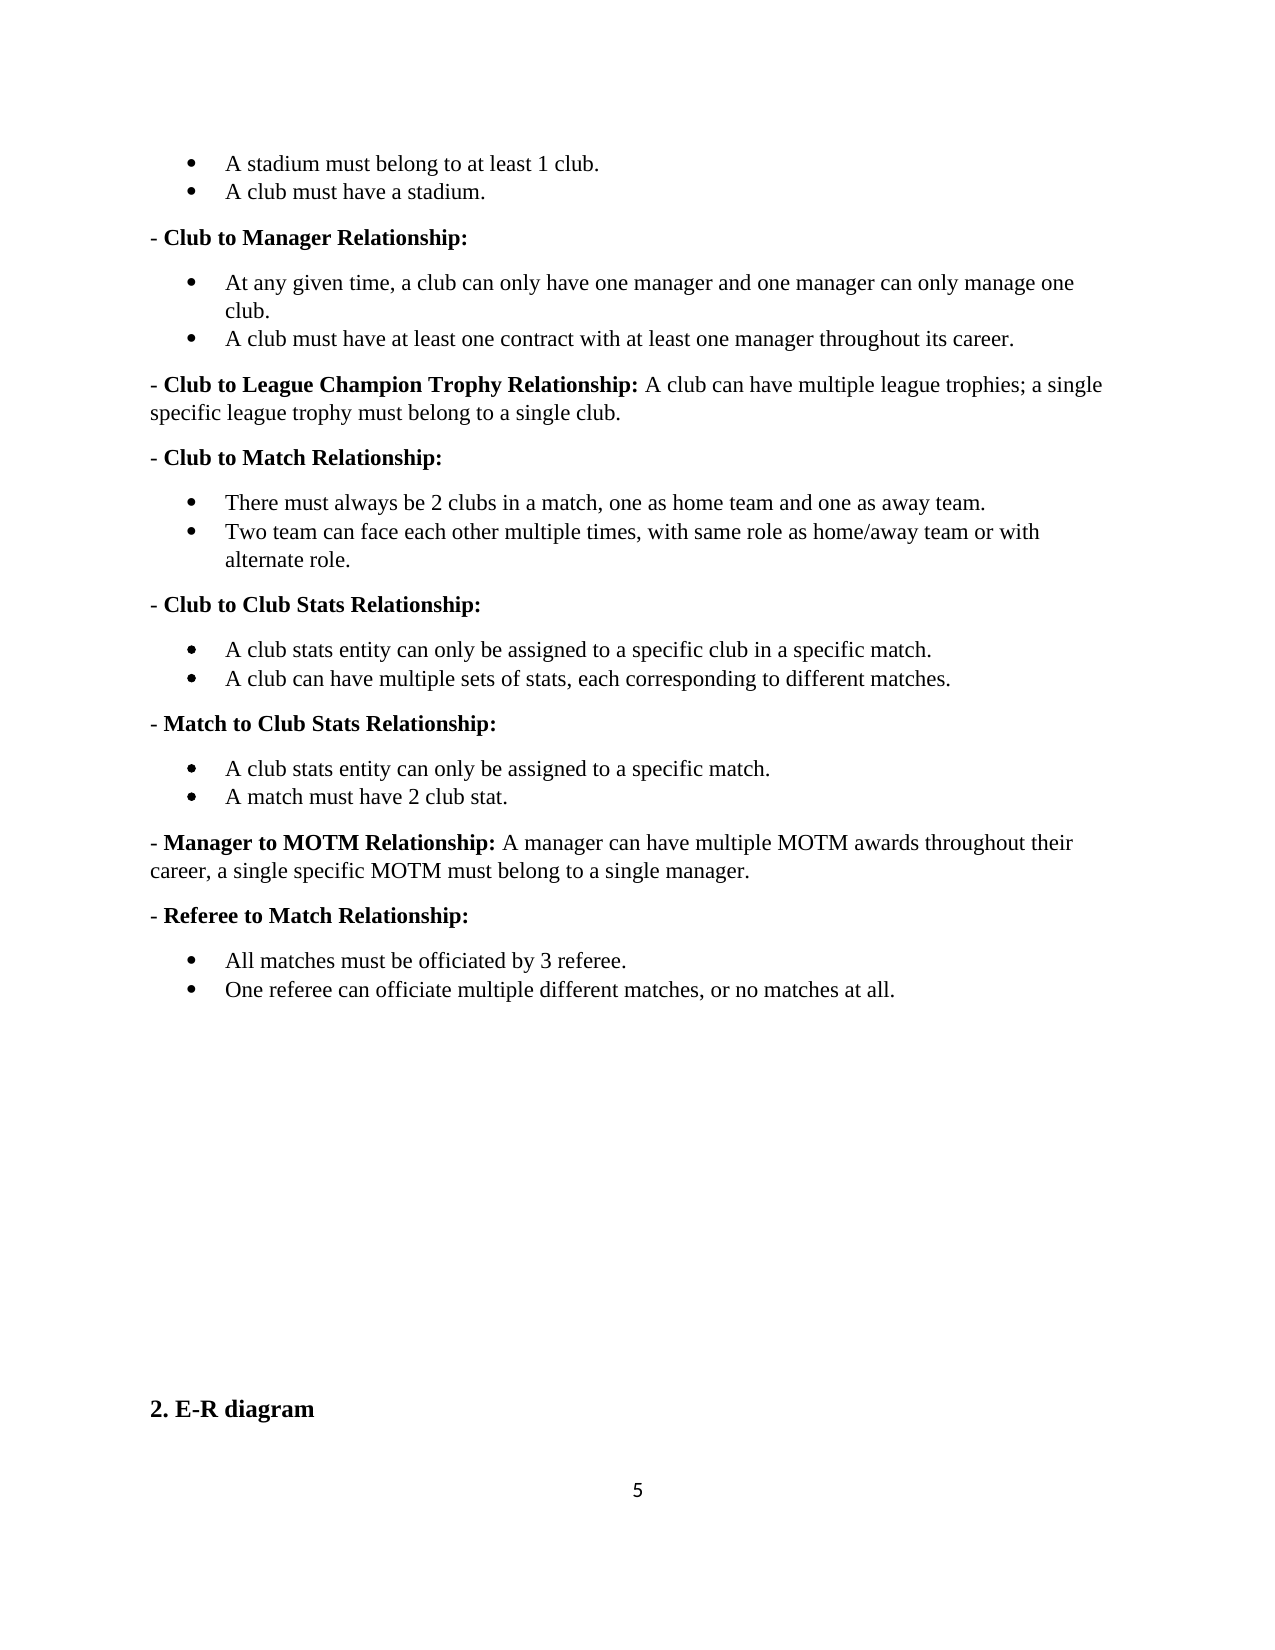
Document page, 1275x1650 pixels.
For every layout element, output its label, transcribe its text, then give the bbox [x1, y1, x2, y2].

list At any given time, a club can only have one manager and one manager can only manage one club. [187, 269, 1125, 323]
text - Match to Club Stats Relationship: [150, 710, 1125, 736]
list All matches must be officiated by 3 referee. [187, 947, 1125, 973]
text - Club to Club Stats Relationship: [150, 591, 1125, 618]
list There must always be 2 clubs in a match, one as home team and one as away team. [187, 489, 1125, 516]
list A club stats entity can only be assigned to a specific match. [187, 755, 1125, 781]
text - Club to Match Relationship: [150, 444, 1125, 471]
text - Club to League Champion Trophy Relationship: A club can have multiple league trophies; a single specific league trophy must belong to a single club. [150, 371, 1125, 425]
list One referee can officiate multiple different matches, or no matches at all. [187, 976, 1125, 1002]
list A stadium must belong to at least 1 club. [187, 150, 1125, 176]
list A club can have multiple sets of stats, each corresponding to different matches. [187, 665, 1125, 691]
list A club must have at least one contract with at least one manager throughout its career. [187, 326, 1125, 352]
list A club stats entity can only be assigned to a specific club in a specific match. [187, 636, 1125, 663]
list A club must have a stadium. [187, 178, 1125, 205]
text 2. E-R diagram [150, 1394, 1125, 1423]
list A match must have 2 club stat. [187, 783, 1125, 810]
list Two team can face each other multiple times, with same role as home/away team or with alternate role. [187, 518, 1125, 572]
text - Manager to MOTM Relationship: A manager can have multiple MOTM awards throughout their career, a single specific MOTM must belong to a single manager. [150, 828, 1125, 883]
text - Club to Manager Relationship: [150, 223, 1125, 250]
text - Referee to Match Relationship: [150, 902, 1125, 928]
